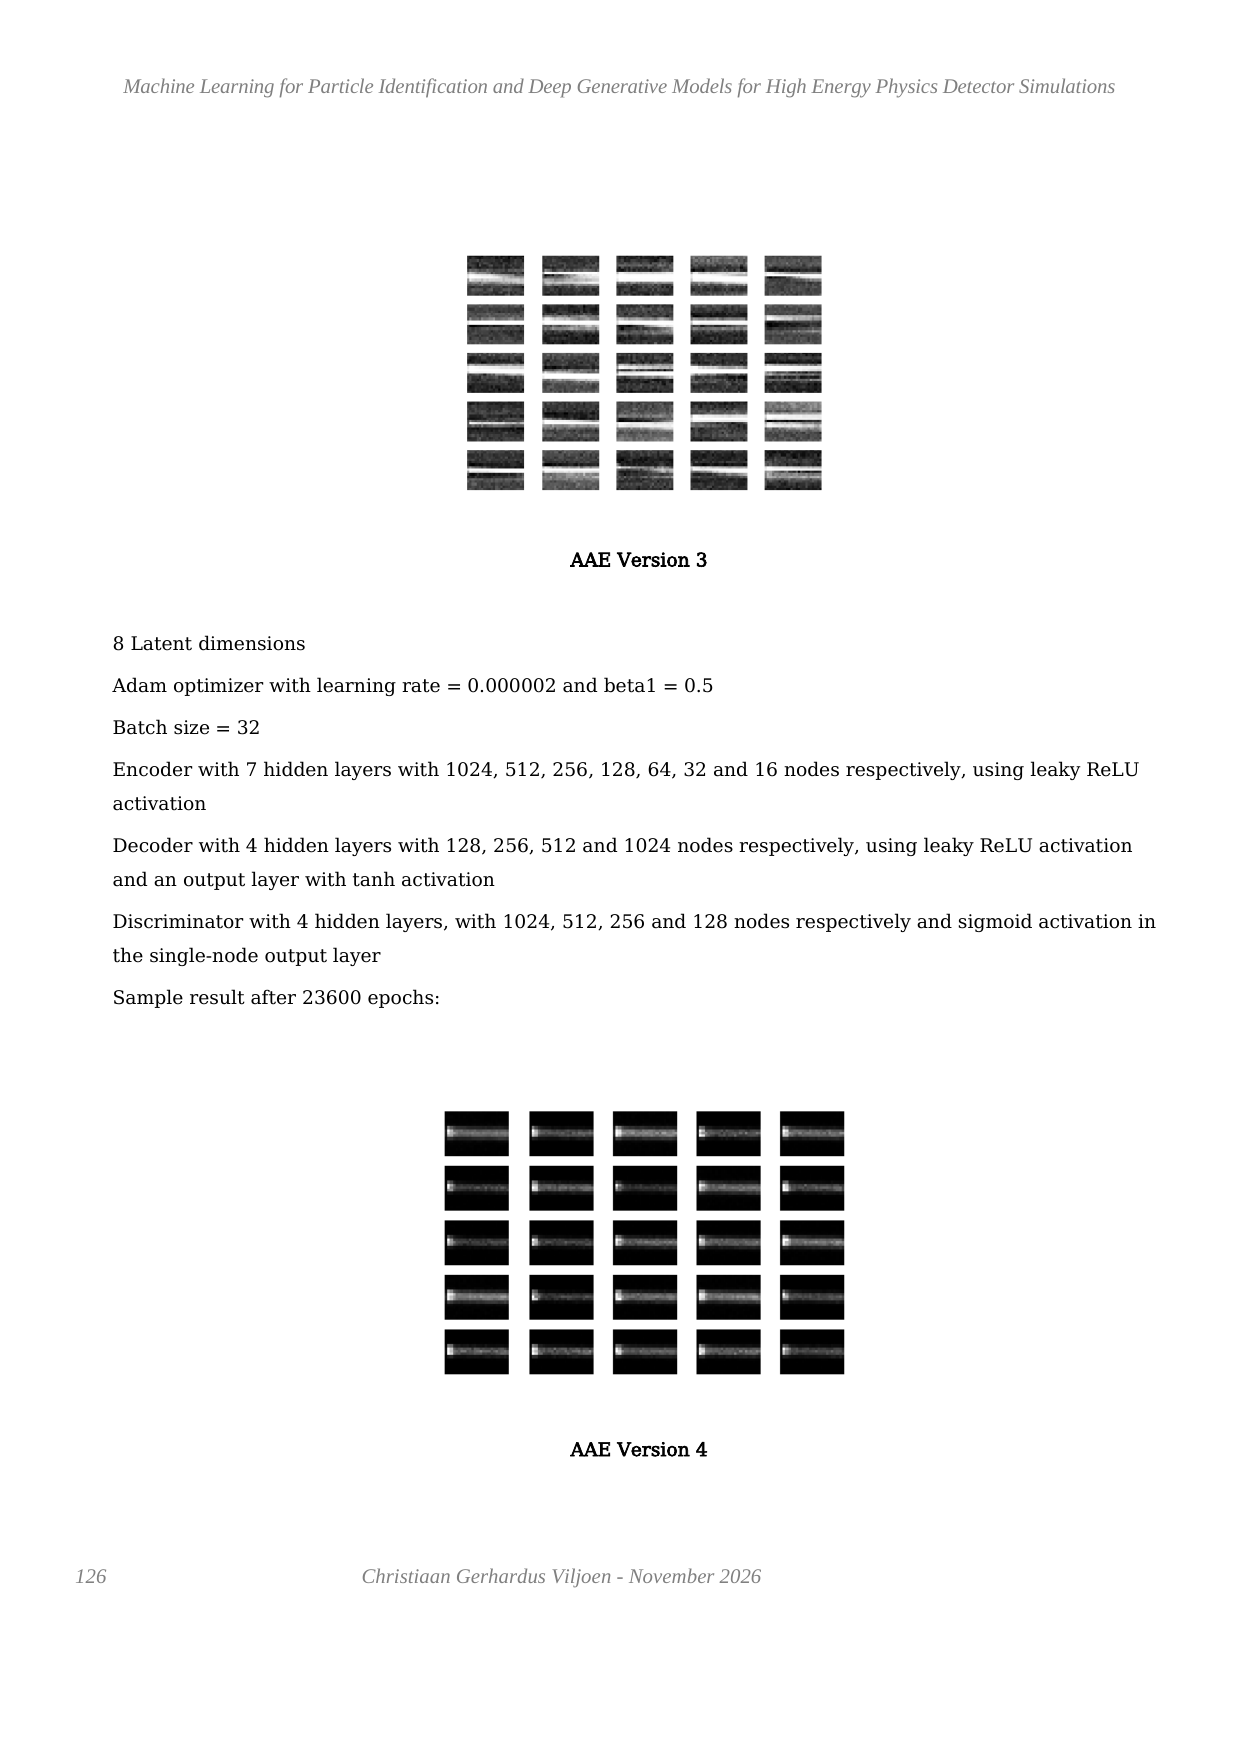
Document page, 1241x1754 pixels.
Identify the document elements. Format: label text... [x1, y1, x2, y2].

text Discriminator with 4 hidden layers, with 1024, 512, 256 and 128 nodes respectively and sigmoid activation in the single-node output layer [112, 910, 1165, 966]
text AAE Version 3 [112, 548, 1165, 570]
text 8 Latent dimensions [112, 632, 1165, 654]
text Batch size = 32 [112, 716, 1165, 738]
text Adam optimizer with learning rate = 0.000002 and beta1 = 0.5 [112, 674, 1165, 696]
text AAE Version 4 [112, 1437, 1165, 1460]
text Decoder with 4 hidden layers with 128, 256, 512 and 1024 nodes respectively, using leaky ReLU activation and an output layer with tanh activation [112, 834, 1165, 890]
text Sample result after 23600 epochs: [112, 986, 1165, 1008]
text Encoder with 7 hidden layers with 1024, 512, 256, 128, 64, 32 and 16 nodes respectively, using leaky ReLU activation [112, 758, 1165, 814]
picture [377, 1069, 900, 1418]
picture [407, 219, 871, 529]
